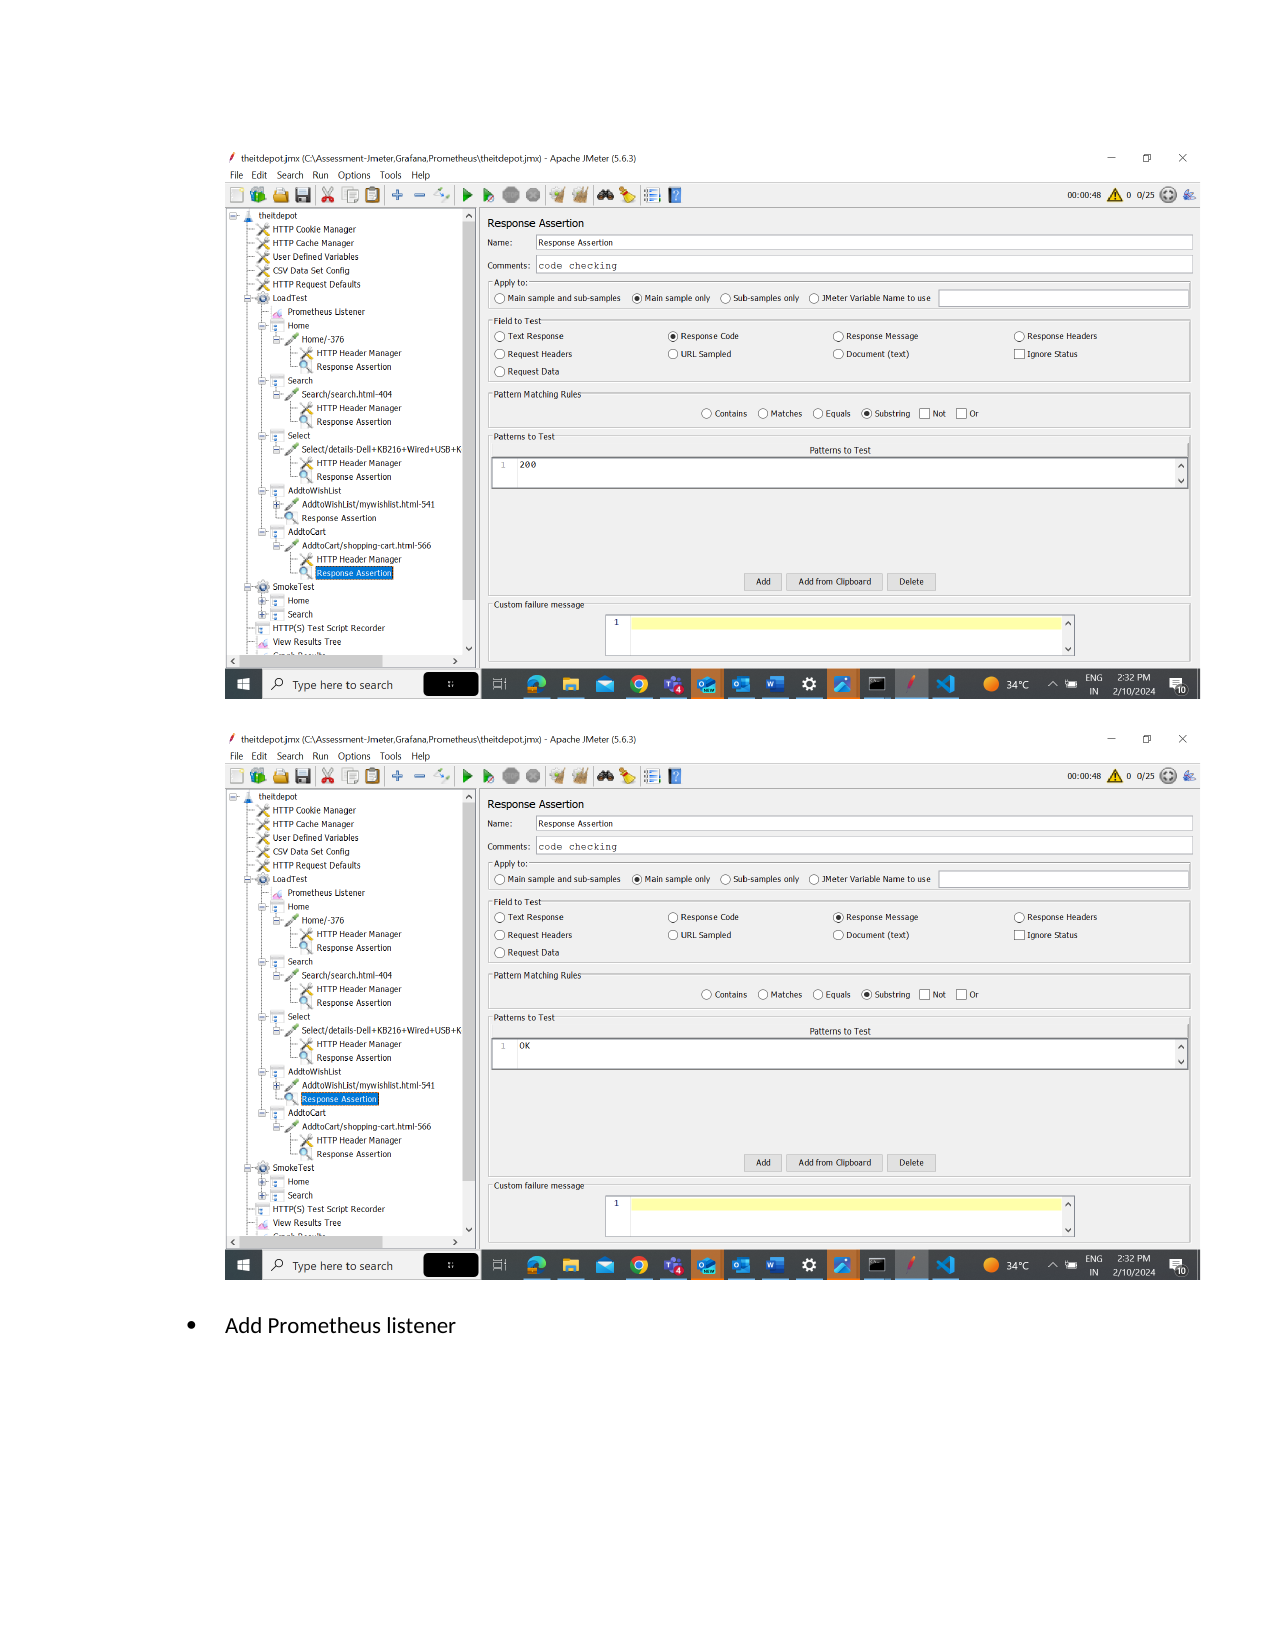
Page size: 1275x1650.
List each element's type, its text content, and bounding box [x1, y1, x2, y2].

list Add Prometheus listener [187, 1312, 1125, 1340]
picture [225, 150, 1200, 699]
picture [225, 730, 1200, 1280]
